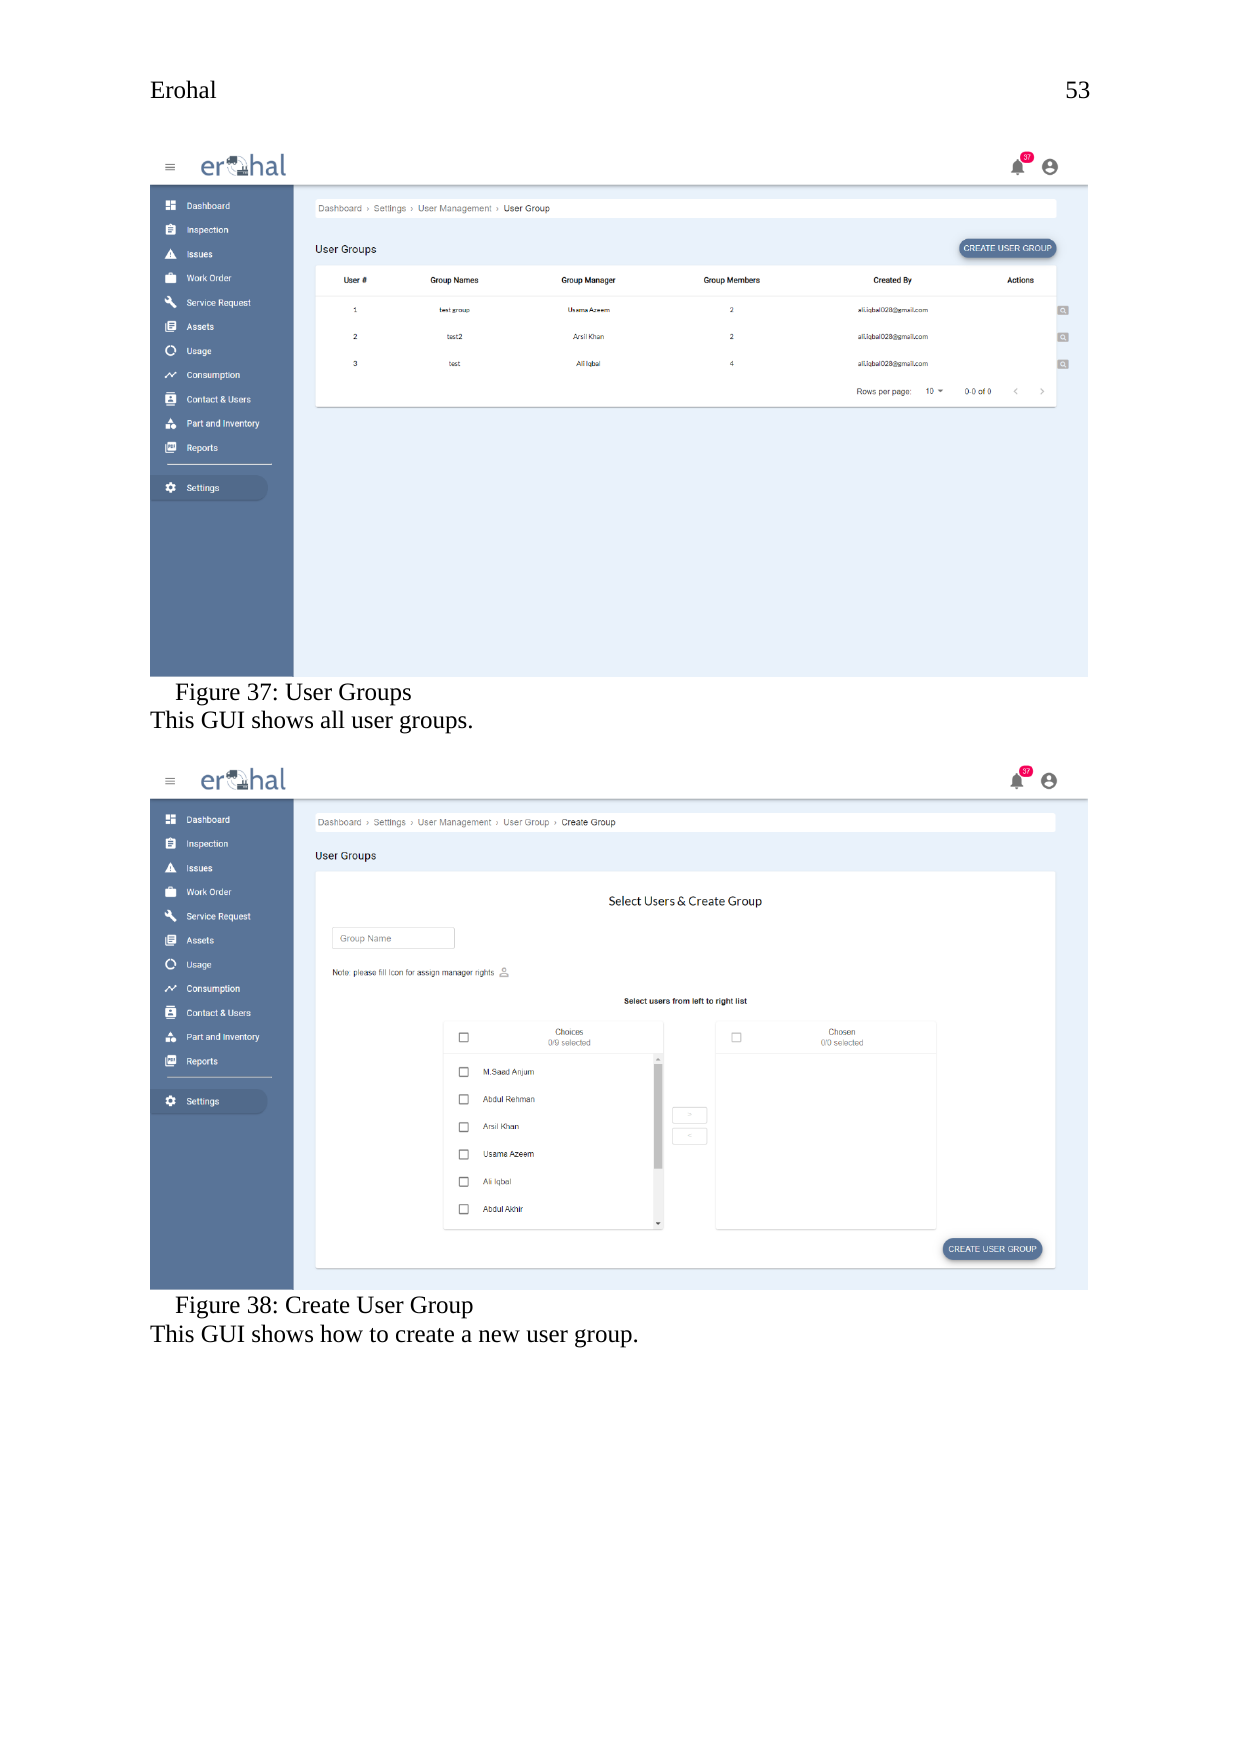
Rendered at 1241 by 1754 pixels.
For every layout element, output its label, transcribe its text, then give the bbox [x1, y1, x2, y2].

picture [150, 150, 1088, 677]
text This GUI shows how to create a new user group. [150, 1319, 1090, 1347]
text Figure 37: User Groups [175, 677, 1090, 706]
text Figure 38: Create User Group [175, 1290, 1090, 1319]
text This GUI shows all user groups. [150, 706, 1090, 734]
picture [150, 763, 1088, 1290]
